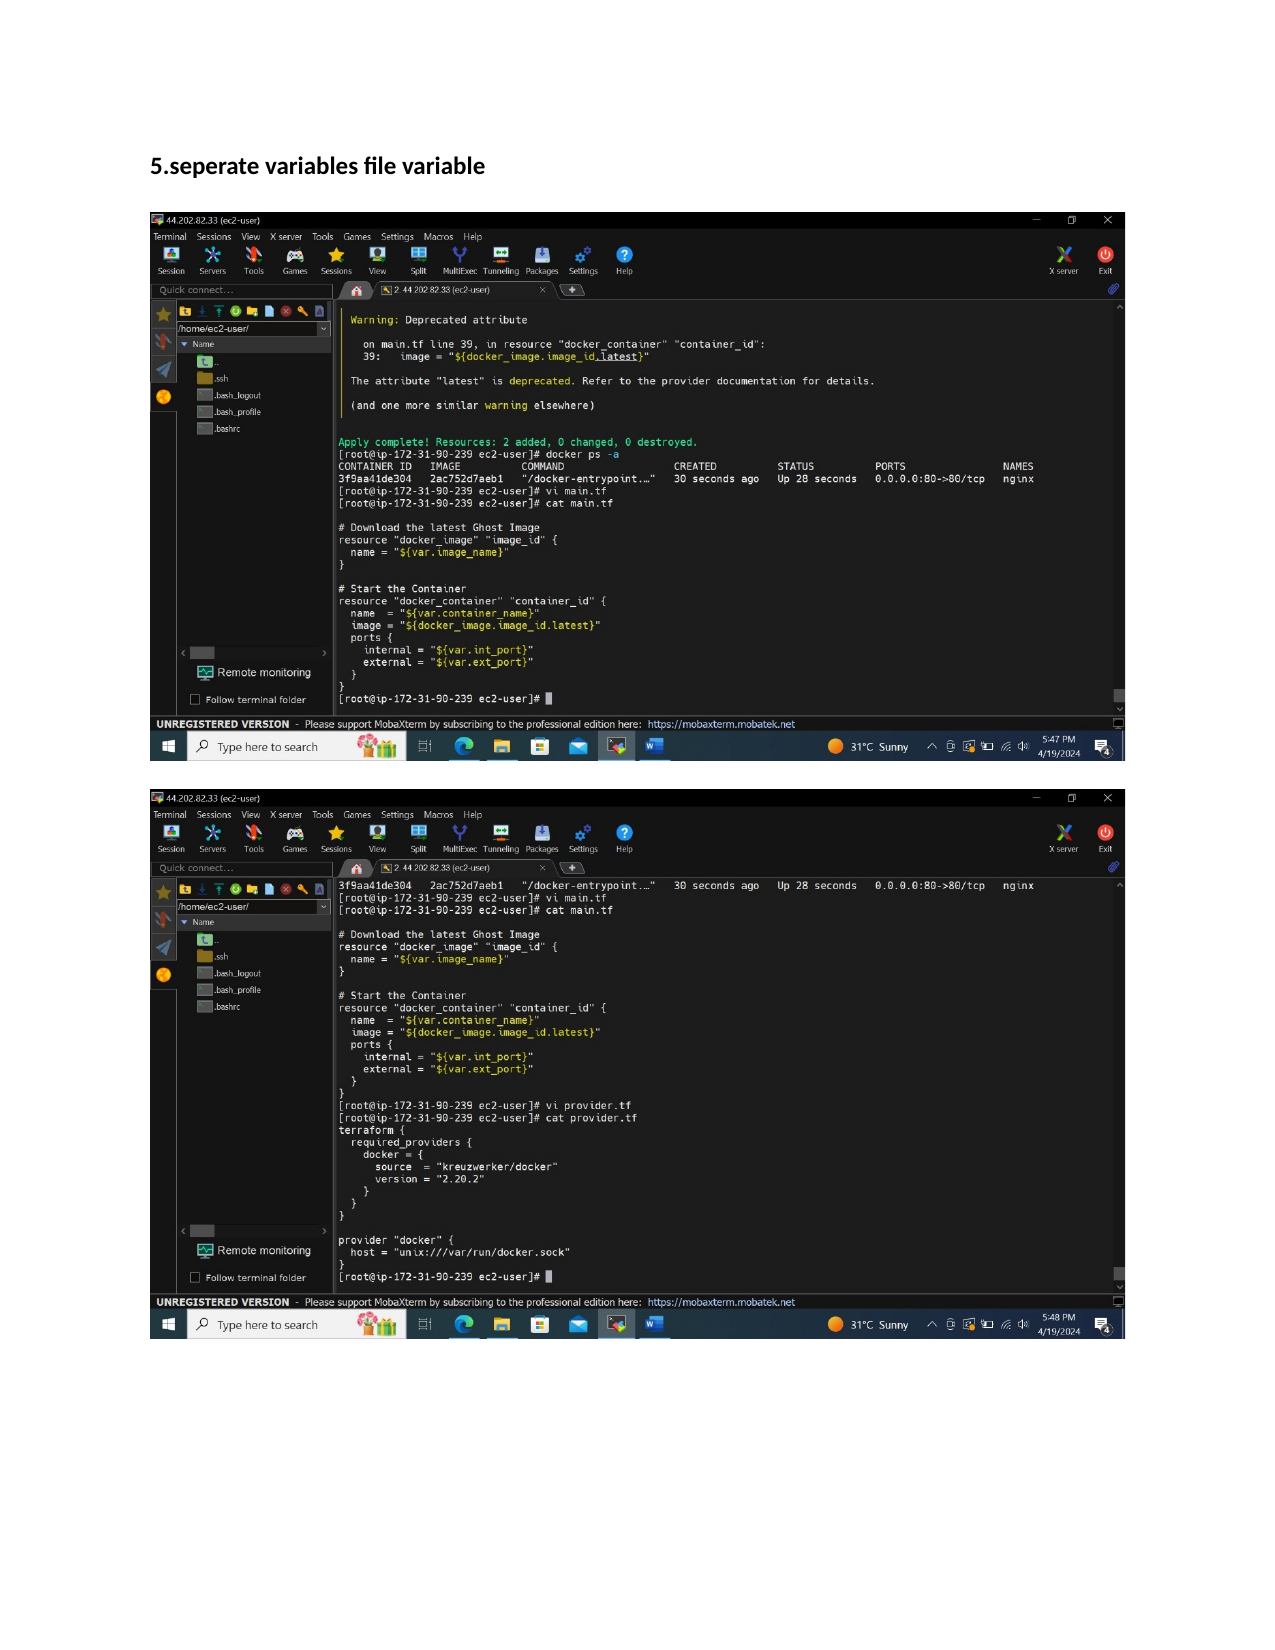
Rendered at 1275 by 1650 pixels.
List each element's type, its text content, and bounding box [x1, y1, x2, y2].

picture [150, 789, 1125, 1339]
text 5.seperate variables file variable [150, 150, 1125, 181]
picture [150, 212, 1125, 761]
